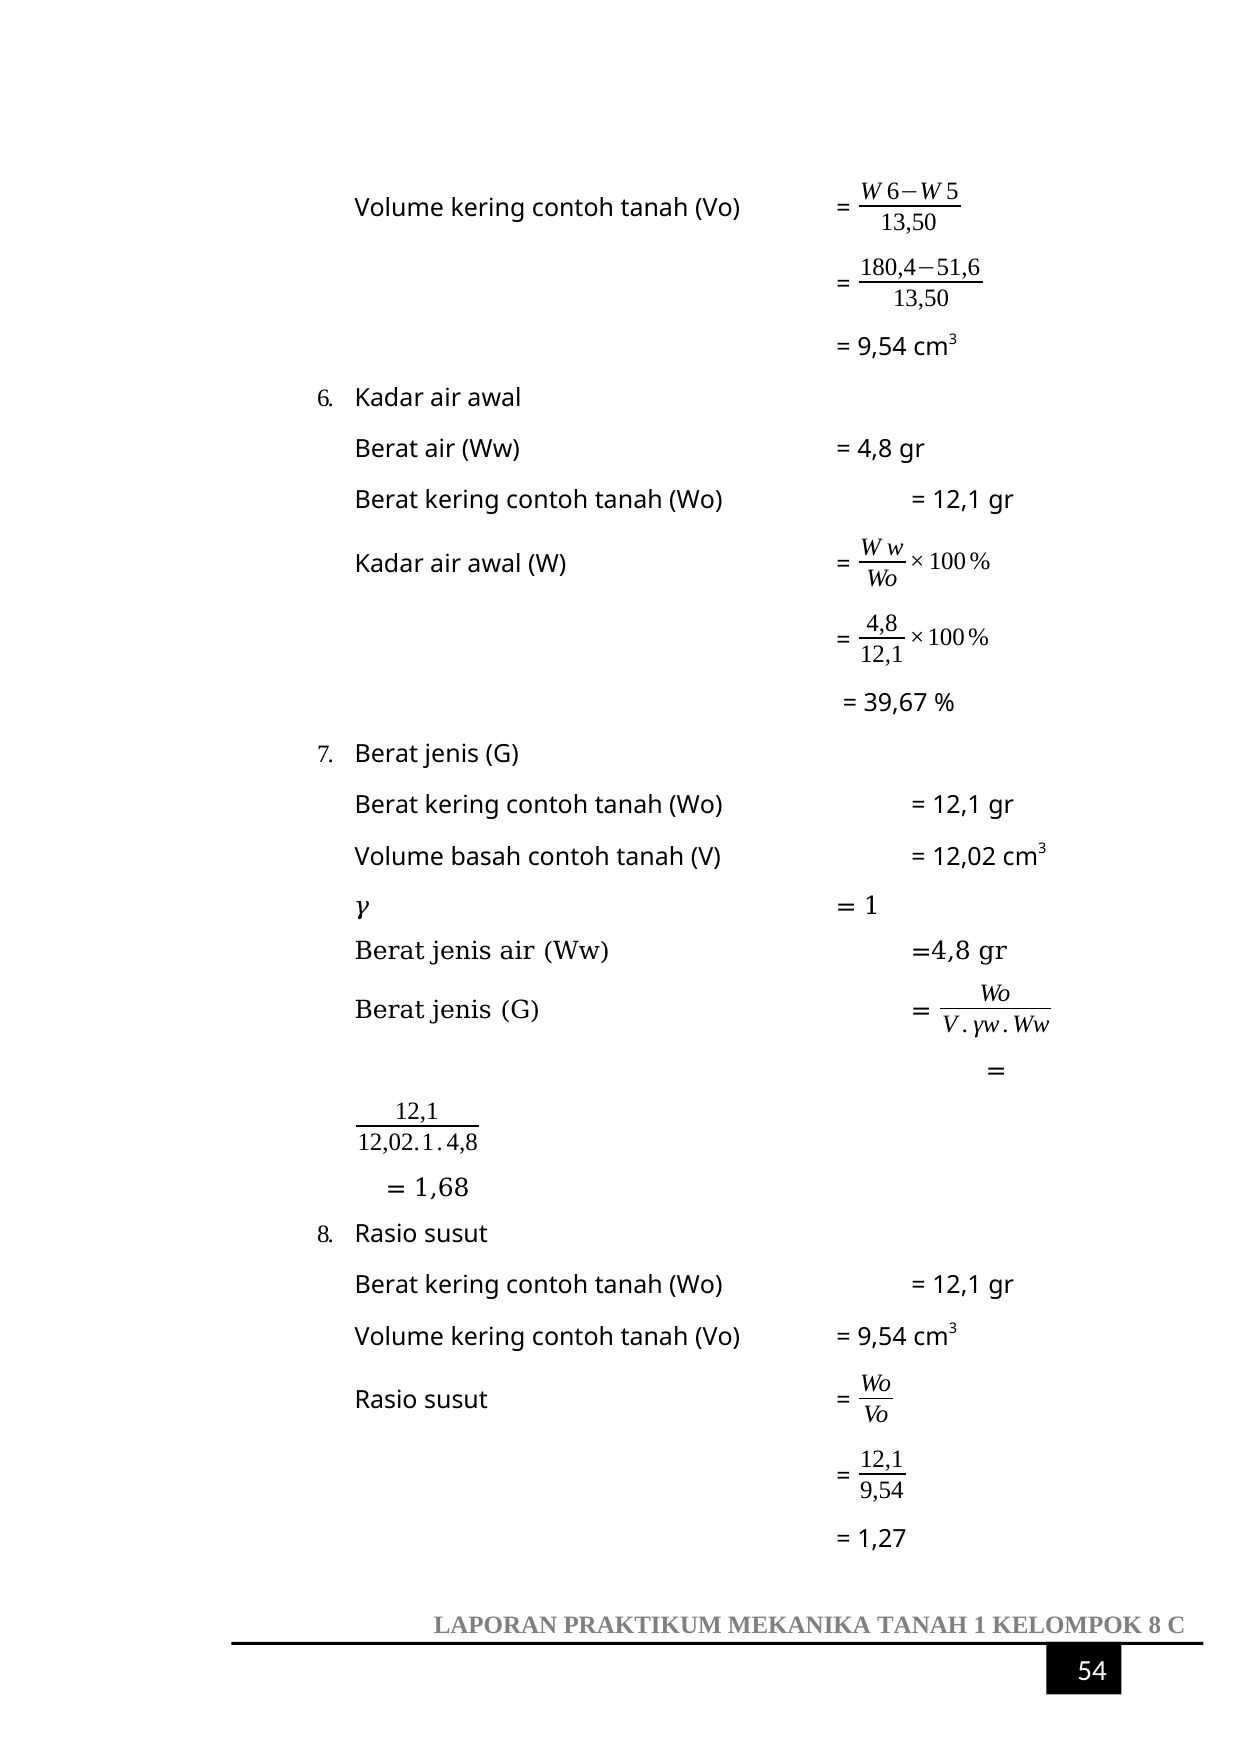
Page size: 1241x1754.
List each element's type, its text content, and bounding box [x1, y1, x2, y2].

list Rasio susut [317, 1216, 1063, 1250]
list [354, 1318, 1063, 1352]
list = = 39,67 % [354, 609, 1063, 719]
list Berat kering contoh tanah (Wo) = 12,1 gr [354, 482, 1063, 516]
list 𝛾 = 1 [354, 889, 1063, 919]
list Berat air (Ww) = 4,8 gr [354, 431, 1063, 465]
list Volume kering contoh tanah (Vo) = = = 9,54 cm3 [354, 177, 1063, 363]
list Rasio susut = = = 1,27 [354, 1369, 1063, 1555]
list Kadar air awal (W) = [354, 533, 1063, 592]
list Volume basah contoh tanah (V) = 12,02 cm3 [354, 838, 1063, 872]
list Berat jenis (G) = = = 1,68 [354, 979, 1063, 1201]
list Berat jenis (G) [317, 736, 1063, 770]
list Kadar air awal [317, 380, 1063, 414]
list Berat jenis air (Ww) =4,8 gr [354, 934, 1063, 964]
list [354, 1267, 1063, 1301]
list Berat kering contoh tanah (Wo) = 12,1 gr [354, 787, 1063, 821]
